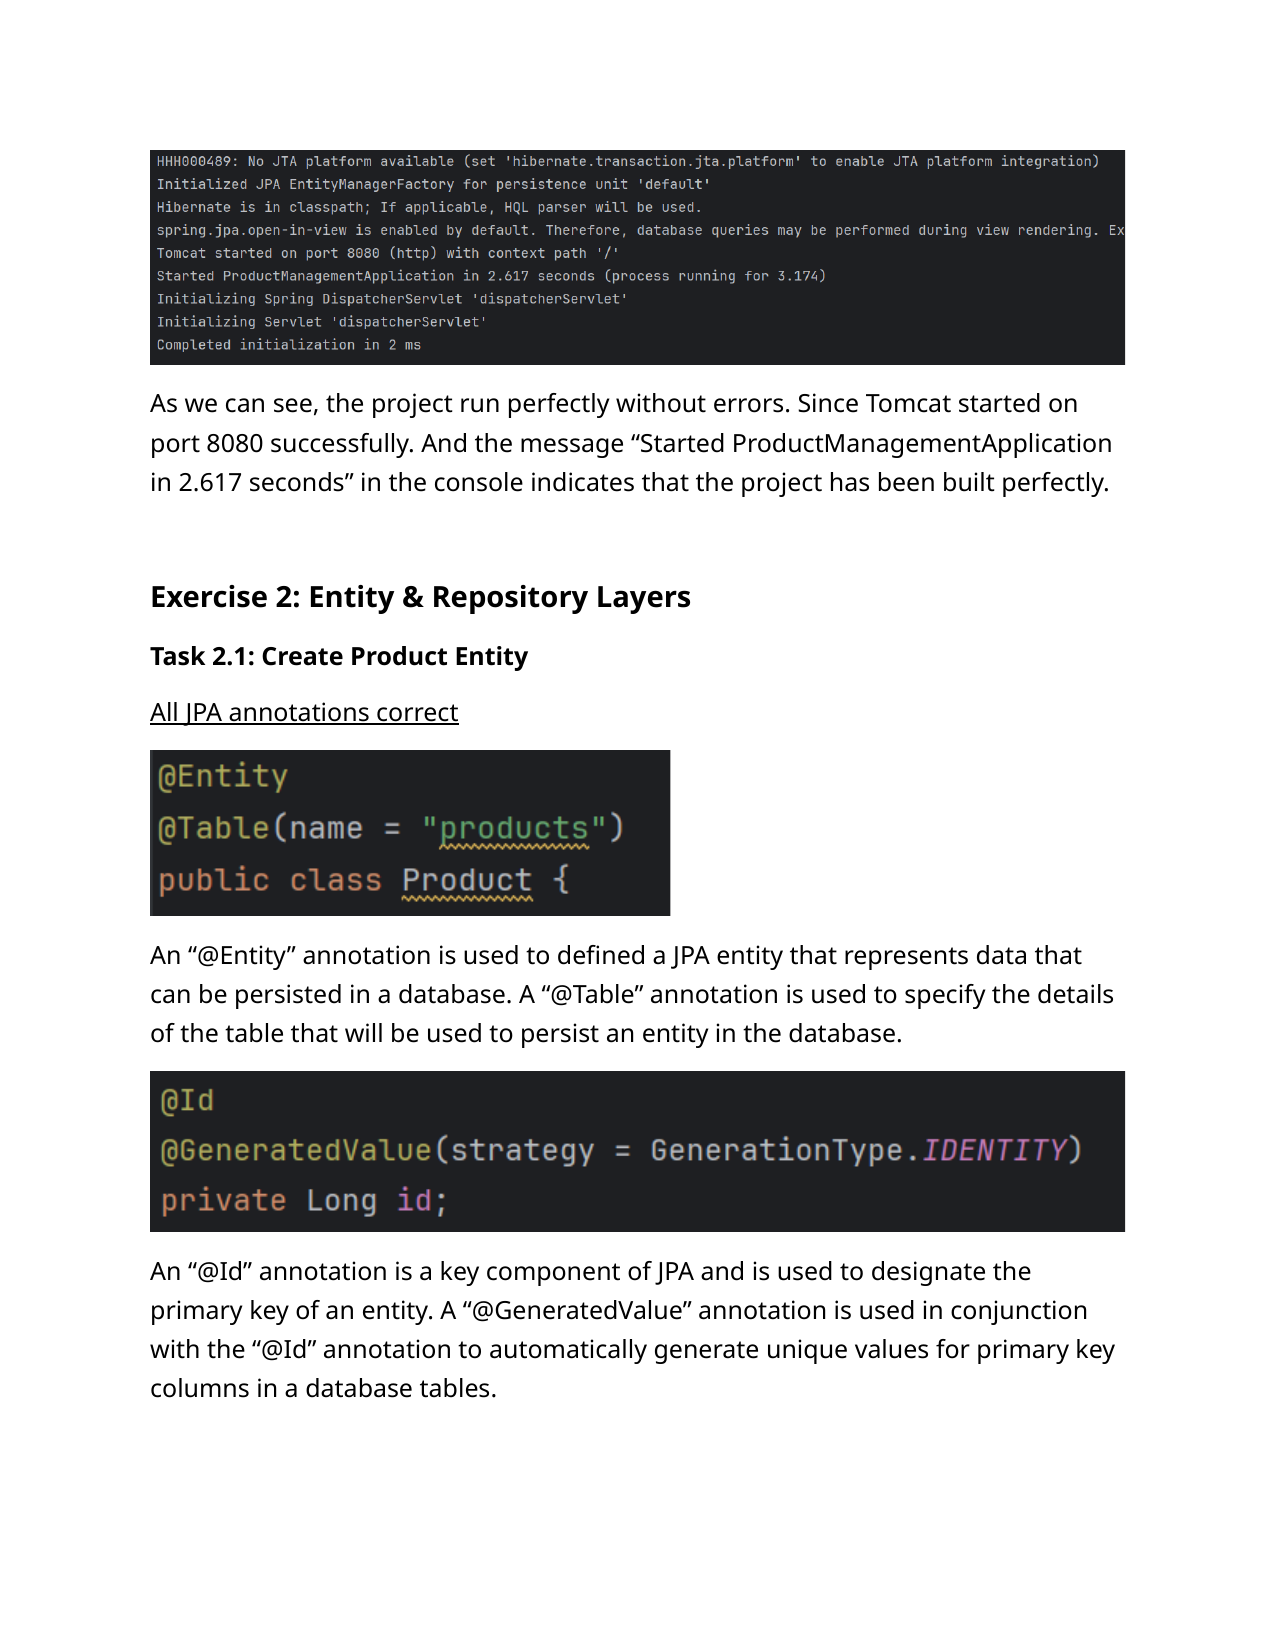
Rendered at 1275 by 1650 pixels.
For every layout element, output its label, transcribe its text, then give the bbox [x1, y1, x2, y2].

text Exercise 2: Entity & Repository Layers [150, 576, 1125, 616]
text An “@Entity” annotation is used to defined a JPA entity that represents data that can be persisted in a database. A “@Table” annotation is used to specify the details of the table that will be used to persist an entity in the database. [150, 937, 1125, 1050]
picture [150, 1071, 1125, 1232]
picture [150, 750, 671, 916]
text As we can see, the project run perfectly without errors. Since Tomcat started on port 8080 successfully. And the message “Started ProductManagementApplication in 2.617 seconds” in the console indicates that the project has been built perfectly. [150, 386, 1125, 498]
text All JPA annotations correct [150, 694, 1125, 728]
picture [150, 150, 1125, 365]
text Task 2.1: Create Product Entity [150, 638, 1125, 672]
text An “@Id” annotation is a key component of JPA and is used to designate the primary key of an entity. A “@GeneratedValue” annotation is used in conjunction with the “@Id” annotation to automatically generate unique values for primary key columns in a database tables. [150, 1253, 1125, 1405]
